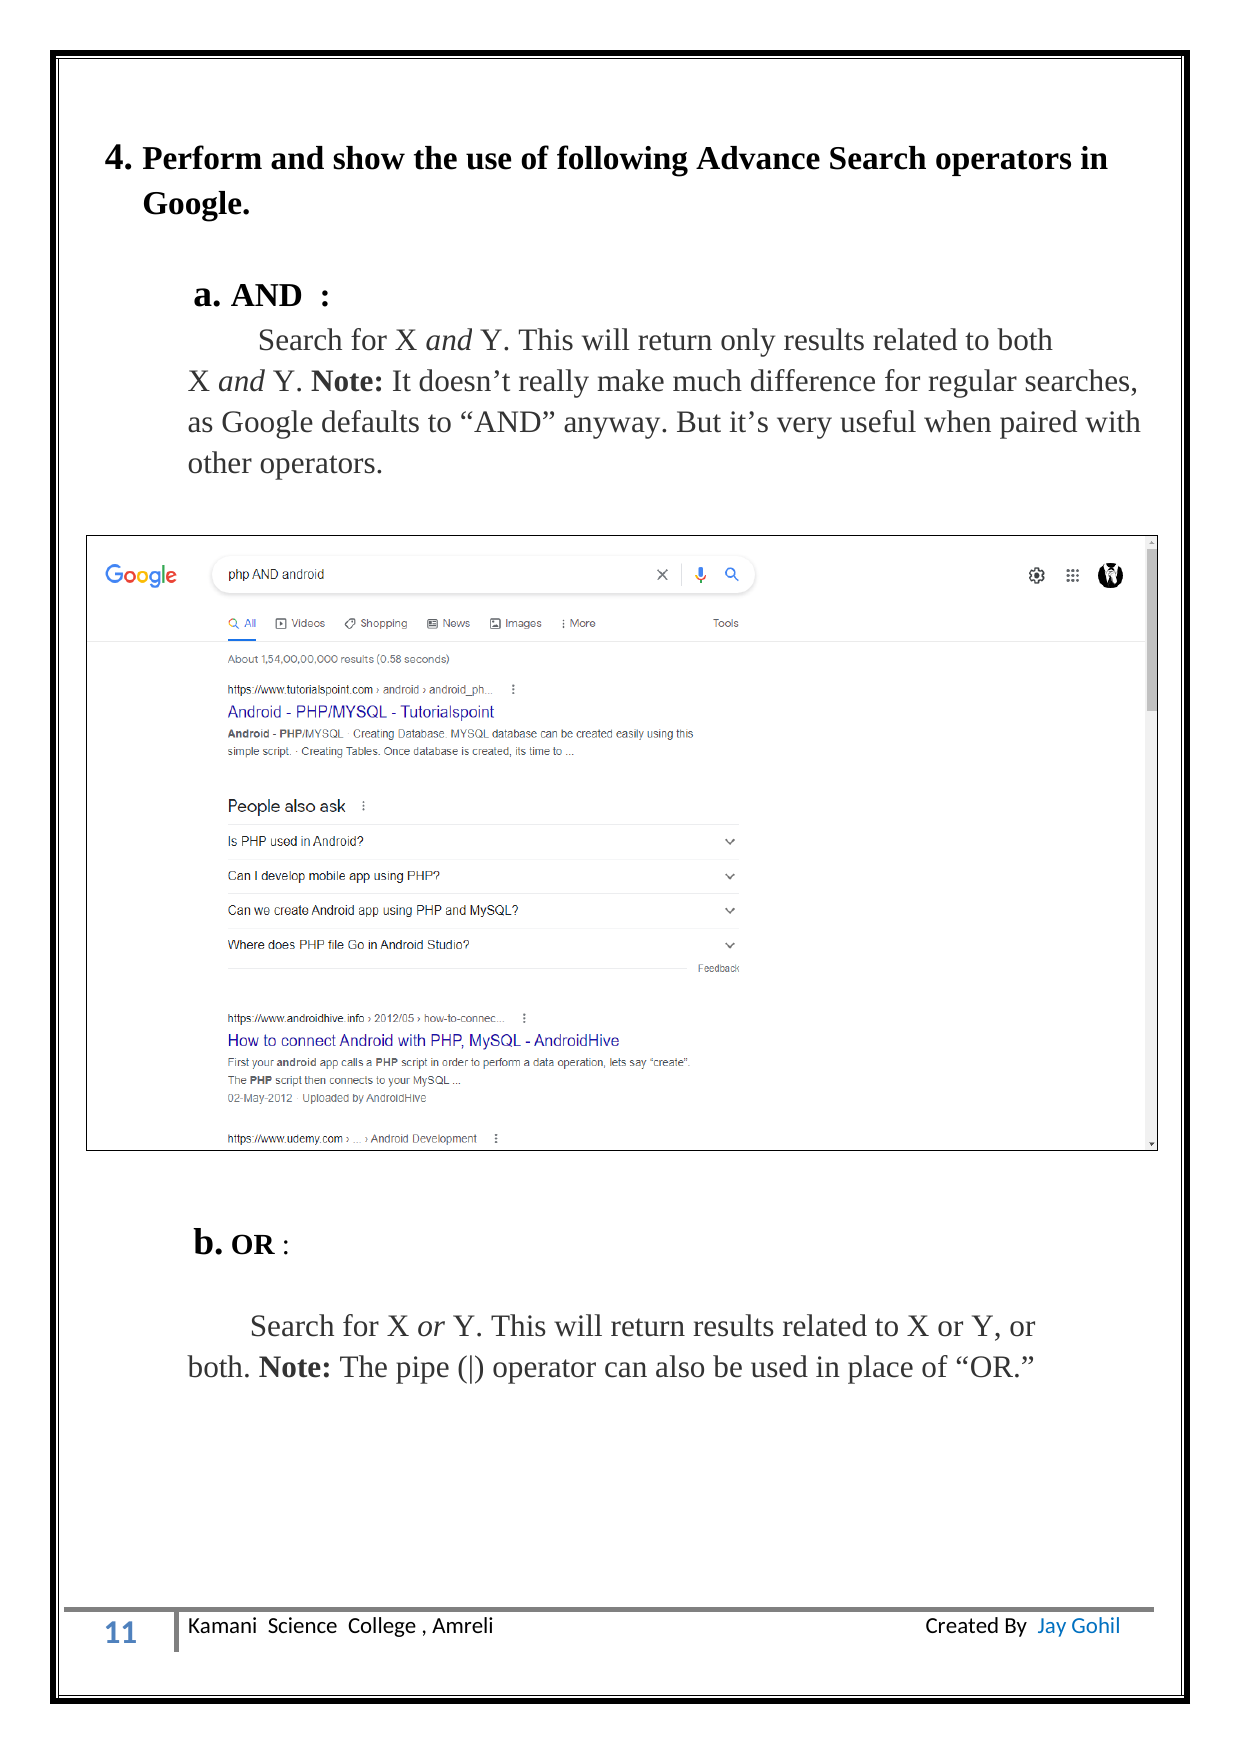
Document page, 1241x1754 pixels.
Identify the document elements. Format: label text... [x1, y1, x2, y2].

list Perform and show the use of following Advance Search operators in Google. [104, 134, 1165, 222]
list Search for X or Y. This will return results related to X or Y, or both. Note: The pipe (|) operator can also be used in place of “OR.” [187, 1307, 1165, 1384]
list Search for X and Y. This will return only results related to both X and Y. Note: It doesn’t really make much difference for regular searches, as Google defaults to “AND” anyway. But it’s very useful when paired with other operators. [187, 321, 1165, 481]
list AND : [193, 271, 1165, 314]
list OR : [193, 1219, 1165, 1262]
picture [87, 536, 1157, 1150]
